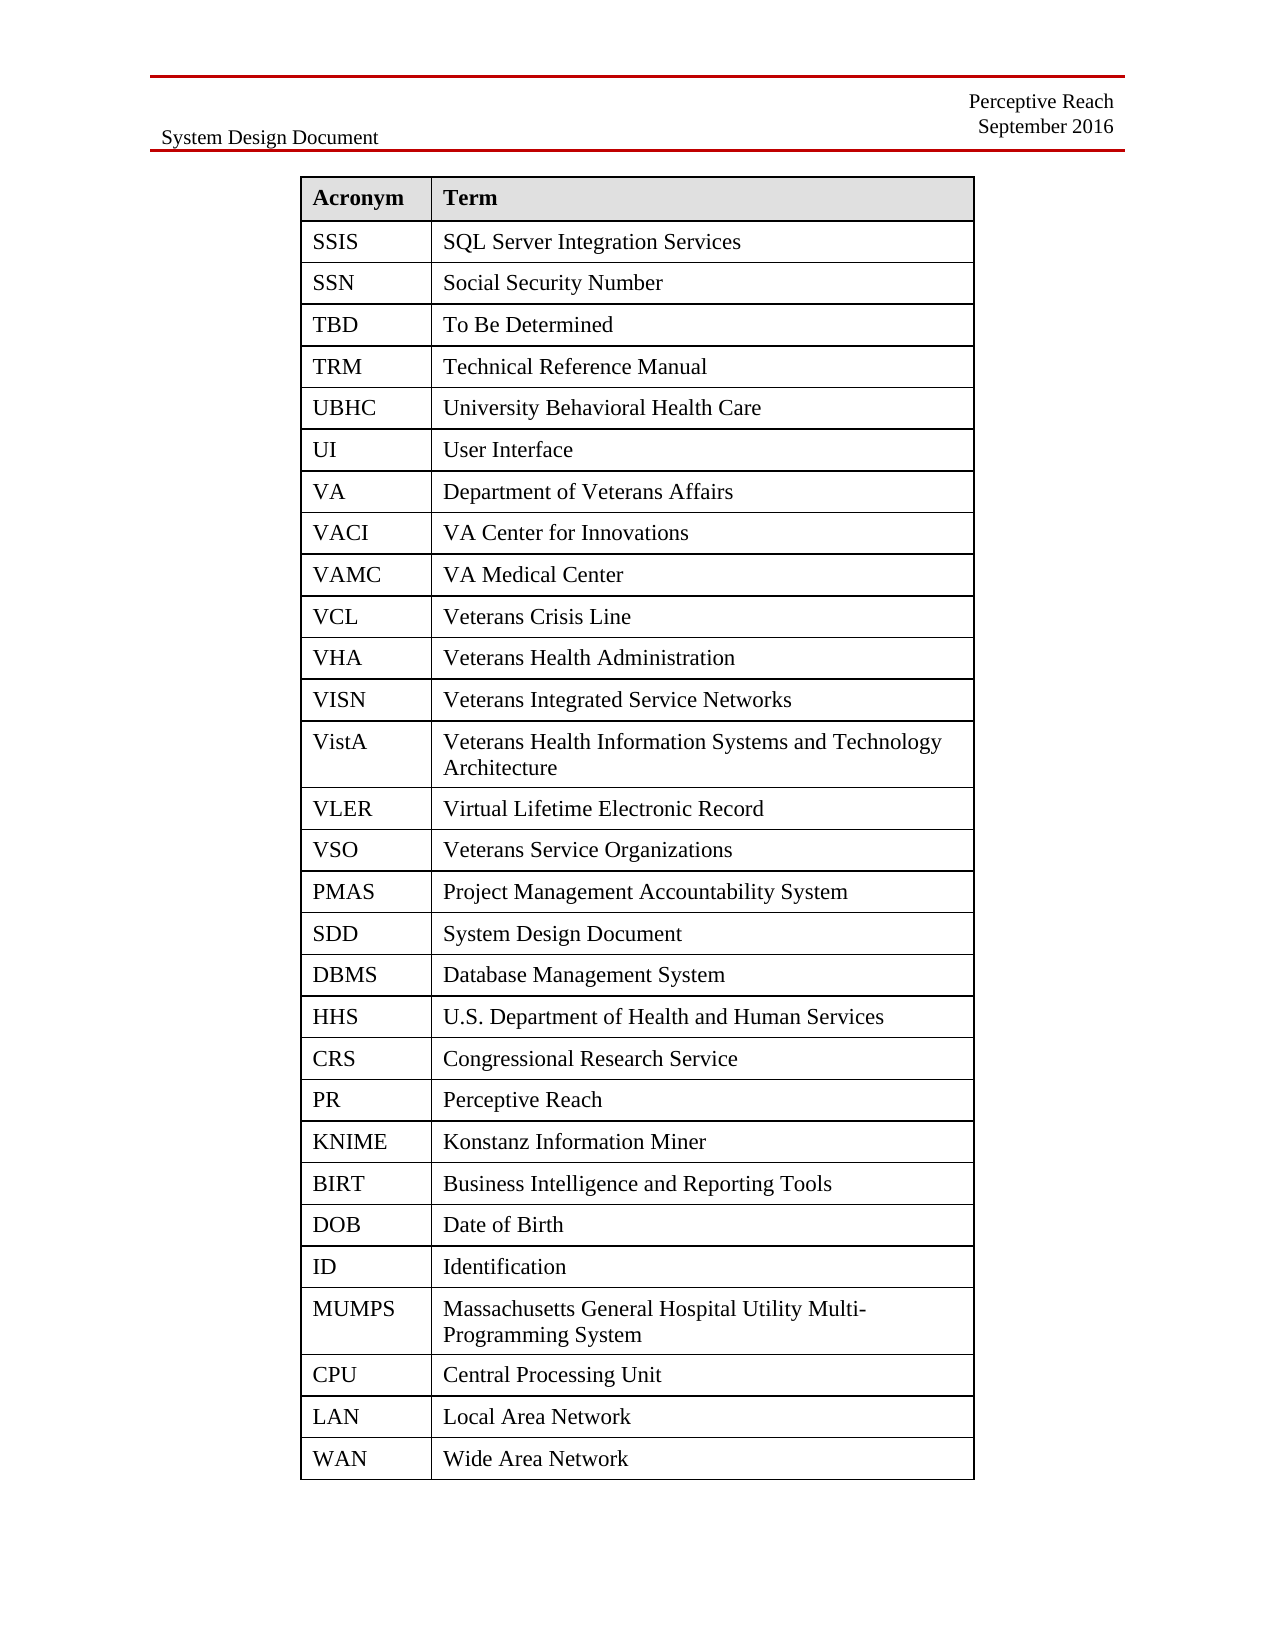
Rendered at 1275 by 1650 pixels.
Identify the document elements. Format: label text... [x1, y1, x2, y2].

table_cell Department of Veterans Affairs [432, 472, 973, 512]
table_cell Local Area Network [432, 1397, 973, 1437]
table_cell VSO [302, 830, 431, 870]
table_cell WAN [302, 1438, 431, 1478]
table_cell LAN [302, 1397, 431, 1437]
table_cell Database Management System [432, 955, 973, 995]
table_cell Perceptive Reach [432, 1080, 973, 1120]
table_cell VA Center for Innovations [432, 513, 973, 553]
table_cell PMAS [302, 872, 431, 912]
table_cell PR [302, 1080, 431, 1120]
table_cell Project Management Accountability System [432, 872, 973, 912]
table_cell Konstanz Information Miner [432, 1122, 973, 1162]
table_cell KNIME [302, 1122, 431, 1162]
table_cell VCL [302, 597, 431, 637]
table_cell Veterans Crisis Line [432, 597, 973, 637]
table_cell VA Medical Center [432, 555, 973, 595]
table_cell Wide Area Network [432, 1438, 973, 1478]
table_cell TRM [302, 347, 431, 387]
table_cell UI [302, 430, 431, 470]
table_cell DOB [302, 1205, 431, 1245]
table_cell CRS [302, 1038, 431, 1078]
table_cell To Be Determined [432, 305, 973, 345]
table_cell Central Processing Unit [432, 1355, 973, 1395]
table_cell SSIS [302, 222, 431, 262]
table_cell Congressional Research Service [432, 1038, 973, 1078]
table_cell U.S. Department of Health and Human Services [432, 997, 973, 1037]
table_cell Social Security Number [432, 263, 973, 303]
table_cell University Behavioral Health Care [432, 388, 973, 428]
table_cell Business Intelligence and Reporting Tools [432, 1163, 973, 1203]
table_cell ID [302, 1247, 431, 1287]
table_cell Veterans Health Information Systems and Technology Architecture [432, 722, 973, 787]
table_cell Virtual Lifetime Electronic Record [432, 788, 973, 828]
table_cell VHA [302, 638, 431, 678]
table_cell MUMPS [302, 1288, 431, 1353]
table_cell BIRT [302, 1163, 431, 1203]
table_cell SSN [302, 263, 431, 303]
table_cell System Design Document [432, 913, 973, 953]
table_cell Veterans Health Administration [432, 638, 973, 678]
table_cell UBHC [302, 388, 431, 428]
table_cell SQL Server Integration Services [432, 222, 973, 262]
table_cell HHS [302, 997, 431, 1037]
table_cell Date of Birth [432, 1205, 973, 1245]
table_cell Veterans Integrated Service Networks [432, 680, 973, 720]
table_cell Technical Reference Manual [432, 347, 973, 387]
table_header Term [432, 178, 973, 220]
table_cell VISN [302, 680, 431, 720]
table_cell TBD [302, 305, 431, 345]
table_cell SDD [302, 913, 431, 953]
table_cell VAMC [302, 555, 431, 595]
table_cell Veterans Service Organizations [432, 830, 973, 870]
table_cell User Interface [432, 430, 973, 470]
table_cell CPU [302, 1355, 431, 1395]
table_cell Massachusetts General Hospital Utility Multi-Programming System [432, 1288, 973, 1353]
table_cell VLER [302, 788, 431, 828]
table_header Acronym [302, 178, 431, 220]
table_cell VistA [302, 722, 431, 787]
table_cell DBMS [302, 955, 431, 995]
table_cell VACI [302, 513, 431, 553]
table_cell VA [302, 472, 431, 512]
table_cell Identification [432, 1247, 973, 1287]
